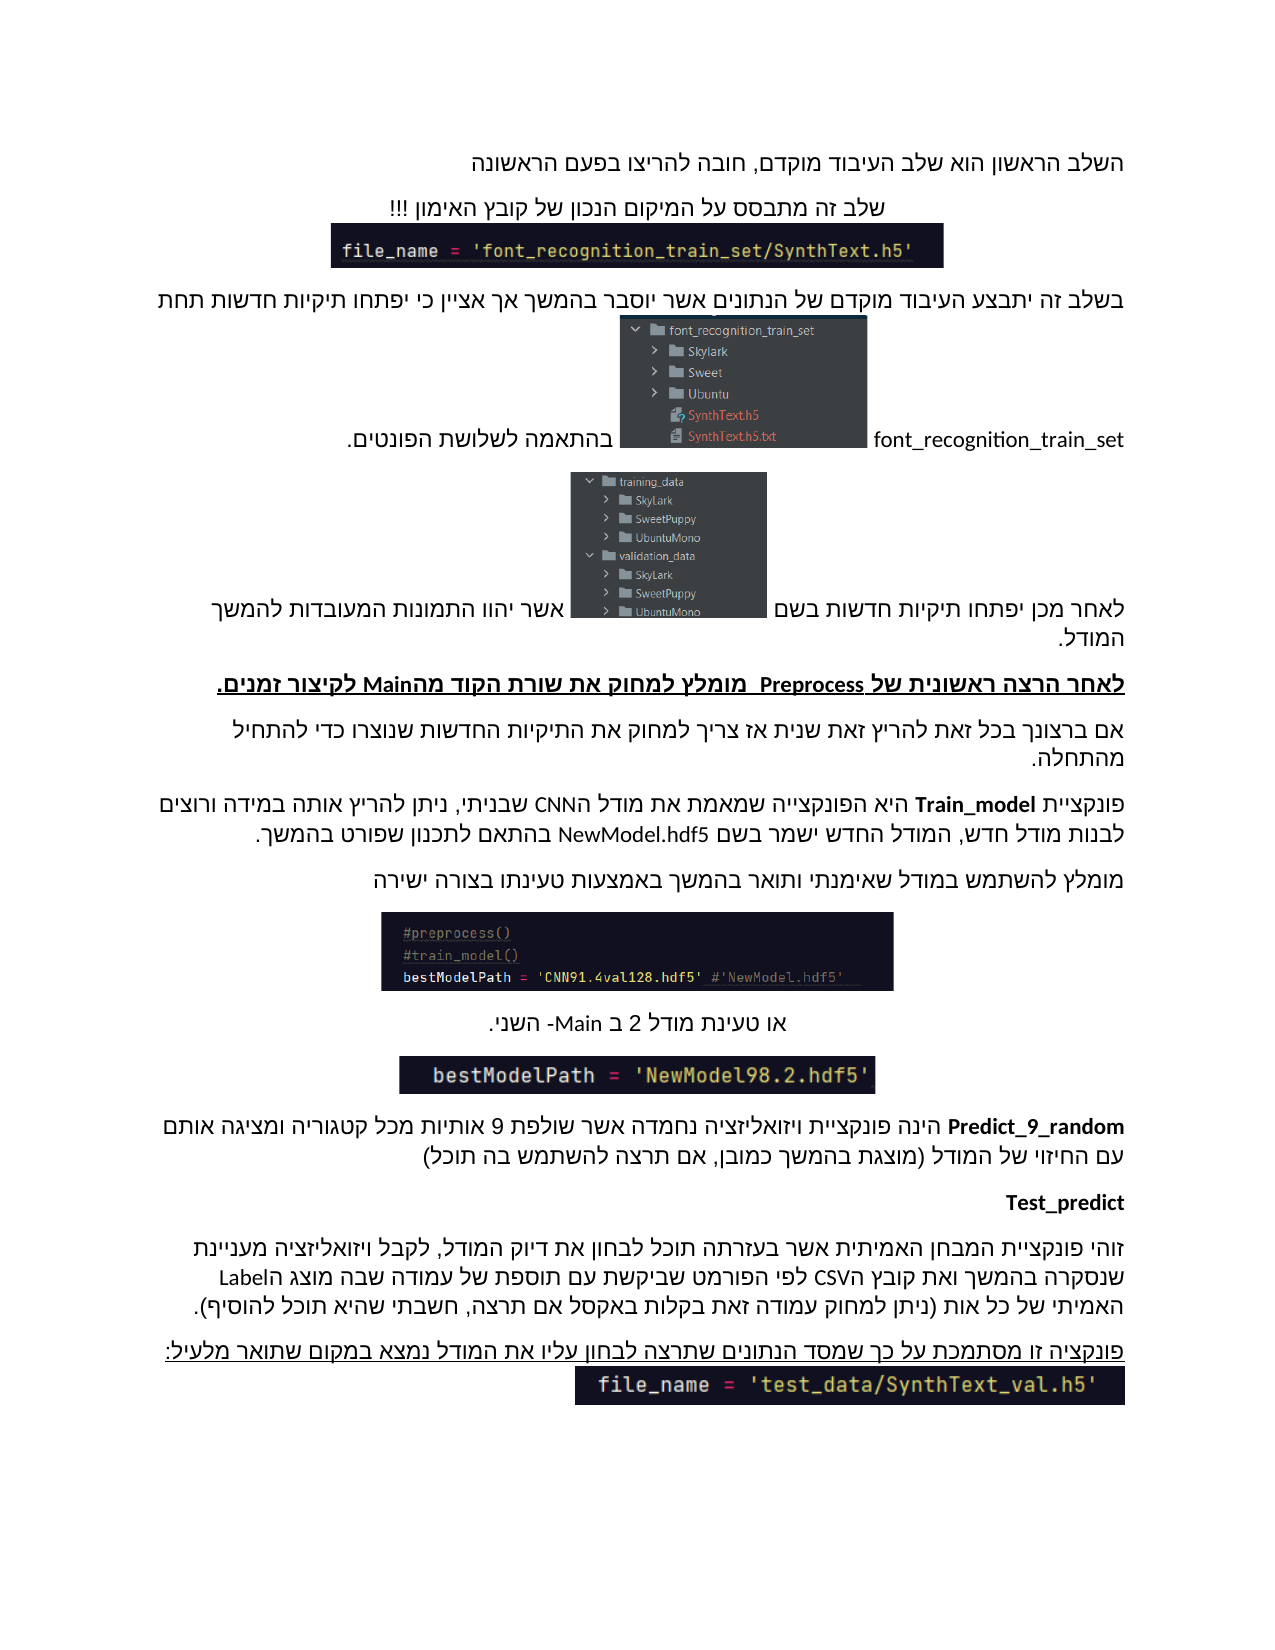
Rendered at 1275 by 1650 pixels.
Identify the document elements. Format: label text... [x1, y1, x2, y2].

text פונקציית Train_model היא הפונקצייה שמאמת את מודל הCNN שבניתי, ניתן להריץ אותה במידה ורוצים לבנות מודל חדש, המודל החדש ישמר בשם NewModel.hdf5 בהתאם לתכנון שפורט בהמשך. [150, 790, 1125, 848]
text Predict_9_random הינה פונקציית ויזואליזציה נחמדה אשר שולפת 9 אותיות מכל קטגוריה ומציגה אותם עם החיזוי של המודל (מוצגת בהמשך כמובן, אם תרצה להשתמש בה תוכל) [150, 1112, 1125, 1169]
text Test_predict [150, 1188, 1125, 1216]
text בשלב זה יתבצע העיבוד מוקדם של הנתונים אשר יוסבר בהמשך אך אציין כי יפתחו תיקיות חדשות תחת font_recognition_train_set בהתאמה לשלושת הפונטים. [150, 287, 1125, 453]
picture [381, 912, 894, 991]
text מומלץ להשתמש במודל שאימנתי ותואר בהמשך באמצעות טעינתו בצורה ישירה [150, 867, 1125, 893]
picture [330, 223, 944, 268]
text השלב הראשון הוא שלב העיבוד מוקדם, חובה להריצו בפעם הראשונה [150, 150, 1125, 176]
text לאחר מכן יפתחו תיקיות חדשות בשם אשר יהוו התמונות המעובדות להמשך המודל. [150, 472, 1125, 651]
picture [570, 472, 767, 618]
picture [575, 1366, 1125, 1405]
text או טעינת מודל 2 ב Main- השני. [150, 1009, 1125, 1037]
text אם ברצונך בכל זאת להריץ זאת שנית אז צריך למחוק את התיקיות החדשות שנוצרו כדי להתחיל מהתחלה. [150, 717, 1125, 771]
text לאחר הרצה ראשונית של Preprocess מומלץ למחוק את שורת הקוד מהMain לקיצור זמנים. [150, 670, 1125, 698]
picture [619, 315, 868, 448]
text זוהי פונקציית המבחן האמיתית אשר בעזרתה תוכל לבחון את דיוק המודל, לקבל ויזואליזציה מעניינת שנסקרה בהמשך ואת קובץ הCSV לפי הפורמט שביקשת עם תוספת של עמודה שבה מוצג הLabel האמיתי של כל אות (ניתן למחוק עמודה זאת בקלות באקסל אם תרצה, חשבתי שהיא תוכל להוסיף). [150, 1234, 1125, 1319]
picture [399, 1056, 876, 1094]
